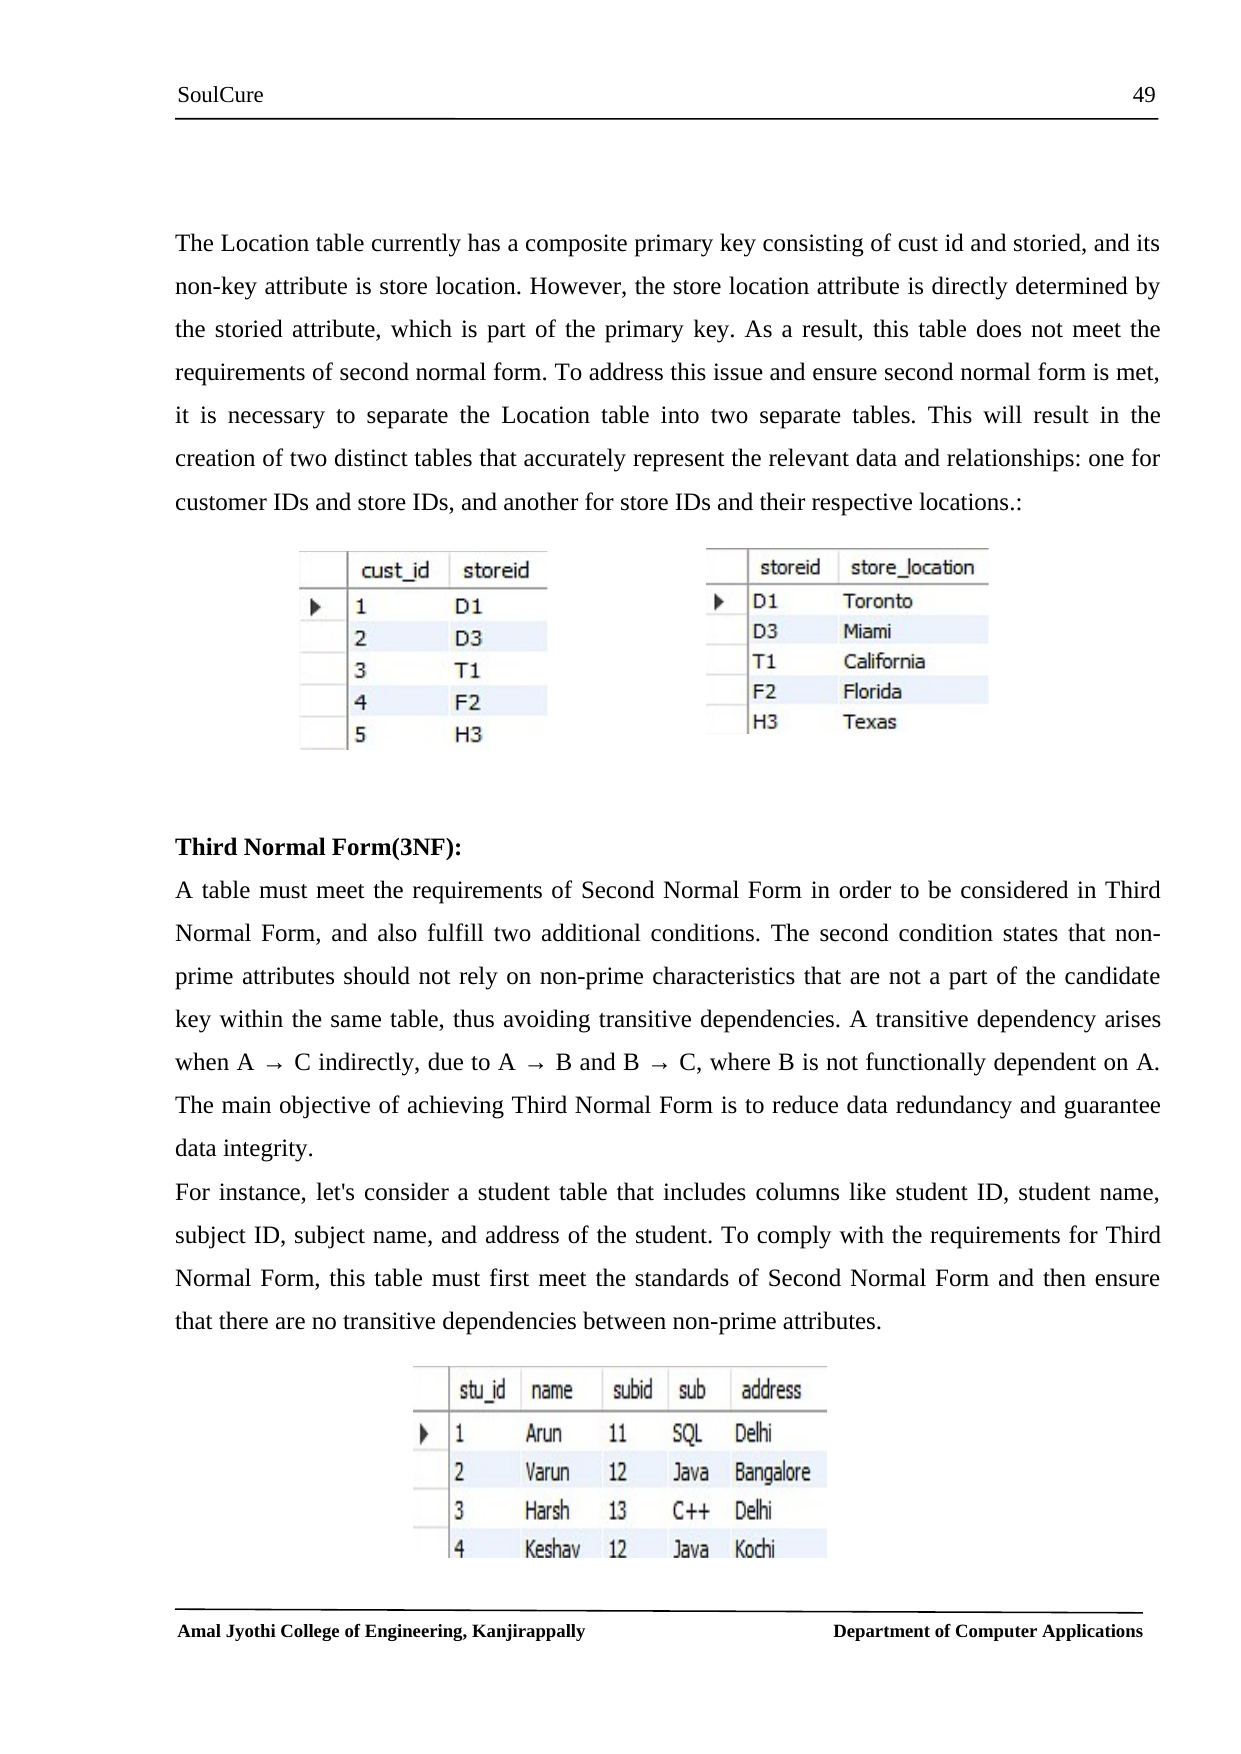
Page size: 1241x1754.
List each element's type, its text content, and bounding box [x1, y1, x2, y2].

picture [411, 1366, 826, 1557]
text Third Normal Form(3NF): [175, 832, 1162, 860]
picture [297, 551, 548, 748]
text The Location table currently has a composite primary key consisting of cust id and storied, and its non-key attribute is store location. However, the store location attribute is directly determined by the storied attribute, which is part of the primary key. As a result, this table does not meet the requirements of second normal form. To address this issue and ensure second normal form is met, it is necessary to separate the Location table into two separate tables. This will result in the creation of two distinct tables that accurately represent the relevant data and relationships: one for customer IDs and store IDs, and another for store IDs and their respective locations.: [175, 228, 1162, 515]
text For instance, let's consider a student table that includes columns like student ID, student name, subject ID, subject name, and address of the student. To comply with the requirements for Third Normal Form, this table must first meet the standards of Second Normal Form and then ensure that there are no transitive dependencies between non-prime attributes. [175, 1177, 1162, 1335]
picture [704, 548, 988, 732]
text A table must meet the requirements of Second Normal Form in order to be considered in Third Normal Form, and also fulfill two additional conditions. The second condition states that non- prime attributes should not rely on non-prime characteristics that are not a part of the candidate key within the same table, thus avoiding transitive dependencies. A transitive dependency arises when A → C indirectly, due to A → B and B → C, where B is not functionally dependent on A. The main objective of achieving Third Normal Form is to reduce data redundancy and guarantee data integrity. [175, 875, 1162, 1162]
